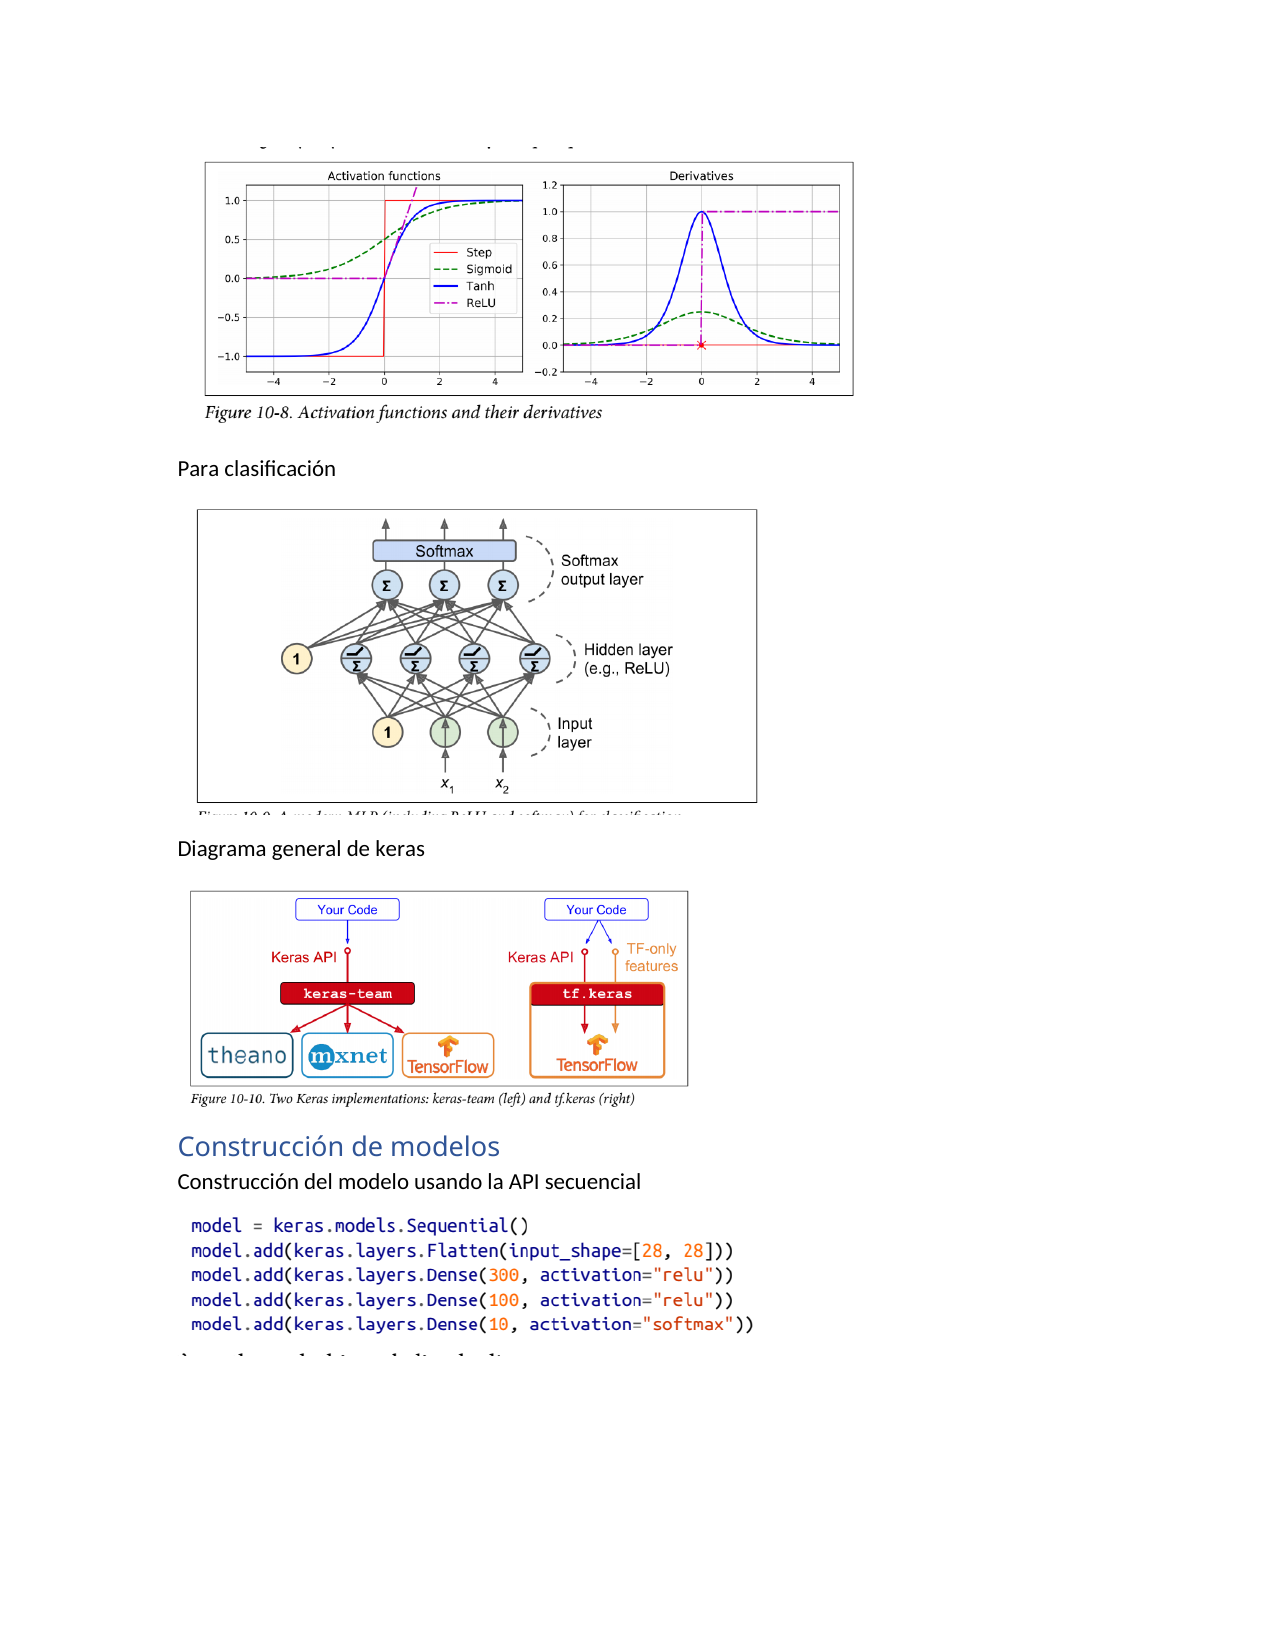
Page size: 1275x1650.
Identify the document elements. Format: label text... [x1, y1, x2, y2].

picture [177, 880, 714, 1109]
picture [177, 1214, 823, 1356]
text Construcción del modelo usando la API secuencial [177, 1167, 1098, 1195]
text Para clasificación [177, 454, 1098, 482]
picture [177, 147, 881, 435]
subtitle Construcción de modelos [177, 1128, 1098, 1164]
picture [177, 500, 795, 815]
text Diagrama general de keras [177, 834, 1098, 862]
